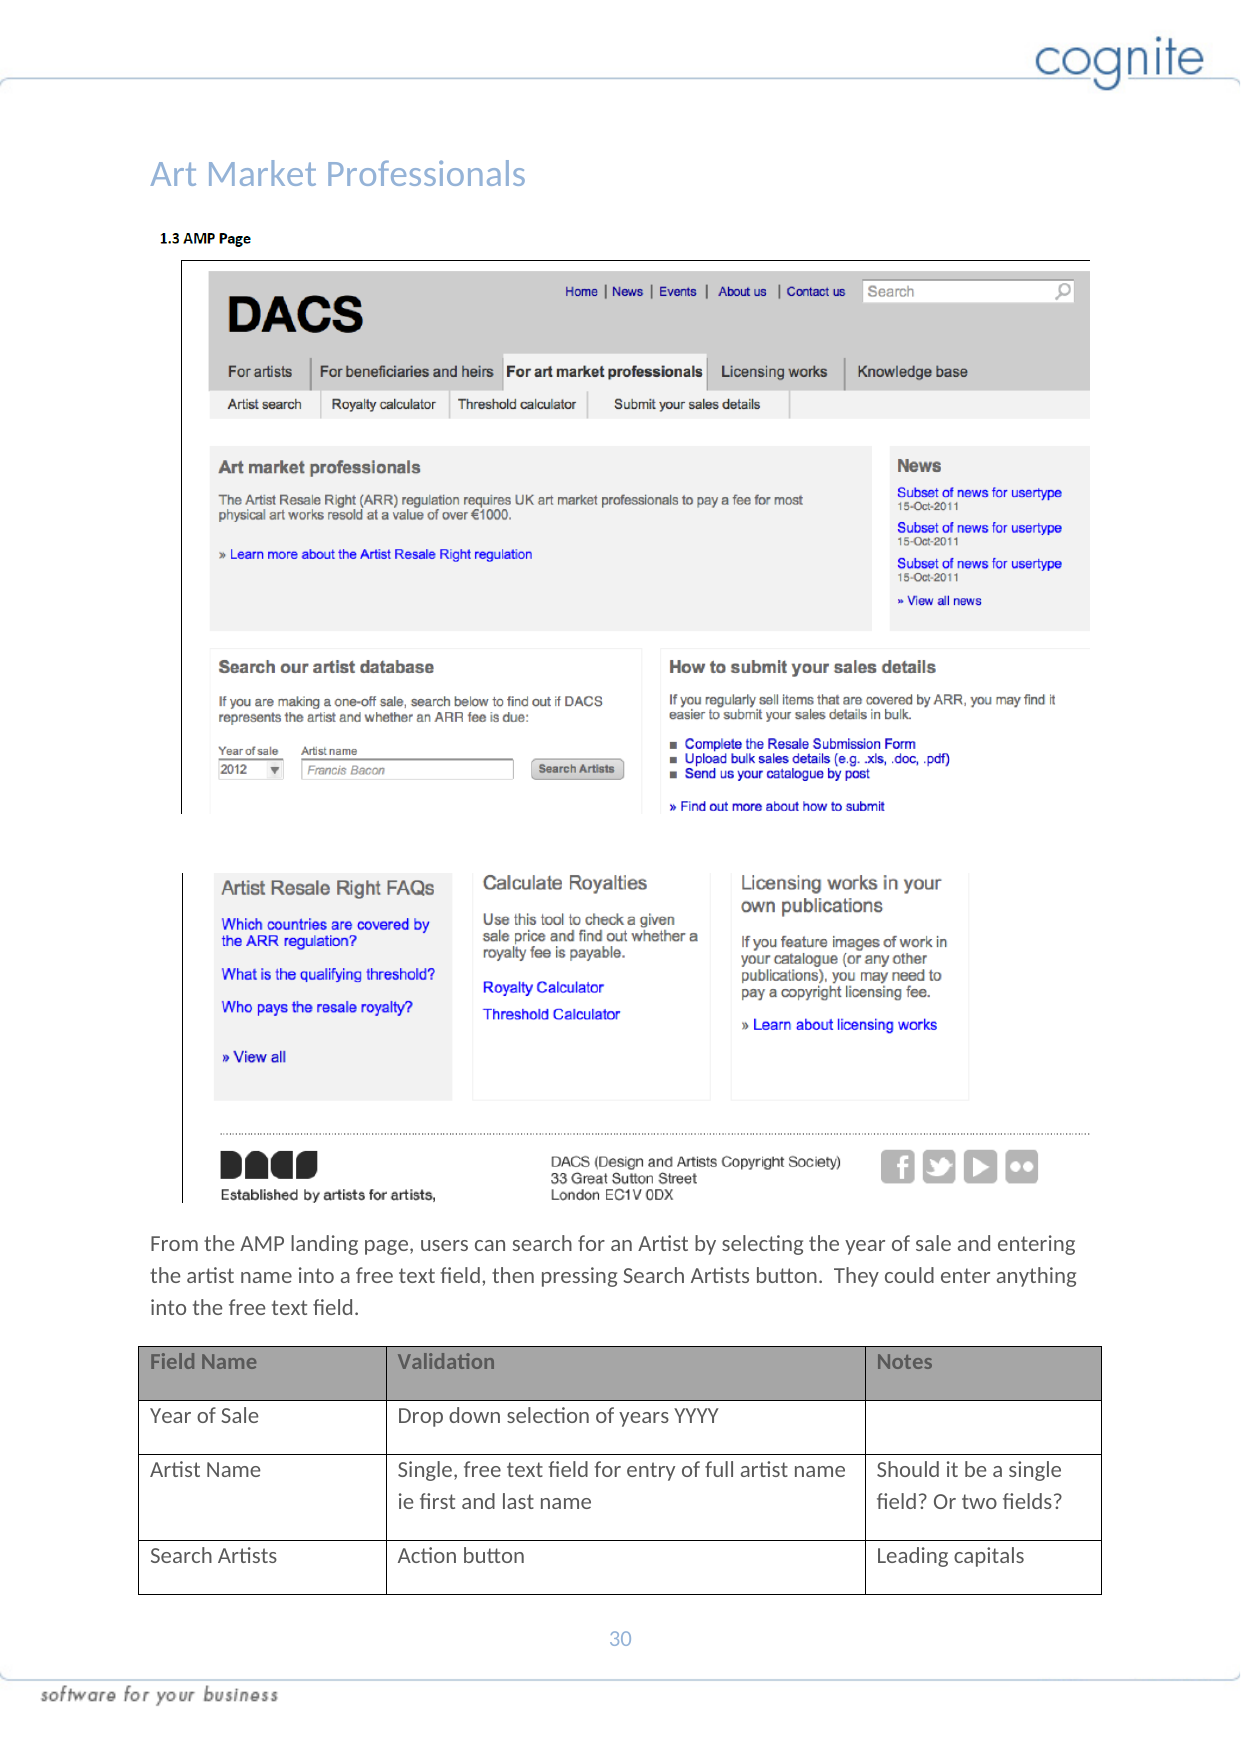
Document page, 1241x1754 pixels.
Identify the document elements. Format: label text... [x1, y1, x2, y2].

table_cell Year of Sale [139, 1401, 386, 1454]
table_cell Single, free text field for entry of full artist name ie first and last name [387, 1455, 865, 1540]
table_cell Leading capitals [866, 1541, 1101, 1593]
picture [0, 1645, 1241, 1725]
table_cell Should it be a single field? Or two fields? [866, 1455, 1101, 1540]
table_header Field Name [139, 1347, 386, 1400]
subtitle Art Market Professionals [150, 150, 1090, 196]
table_cell Drop down selection of years YYYY [387, 1401, 865, 1454]
table_cell Artist Name [139, 1455, 386, 1540]
table_header Notes [866, 1347, 1101, 1400]
table_cell Search Artists [139, 1541, 386, 1593]
text From the AMP landing page, users can search for an Artist by selecting the year of sale and entering the artist name into a free text field, then pressing Search Artists button. They could enter anything into the free text field. [150, 1229, 1090, 1321]
picture [150, 223, 1091, 815]
table_header Validation [387, 1347, 865, 1400]
table_cell [866, 1401, 1101, 1454]
picture [0, 0, 1241, 122]
picture [150, 871, 1091, 1204]
table_cell Action button [387, 1541, 865, 1593]
